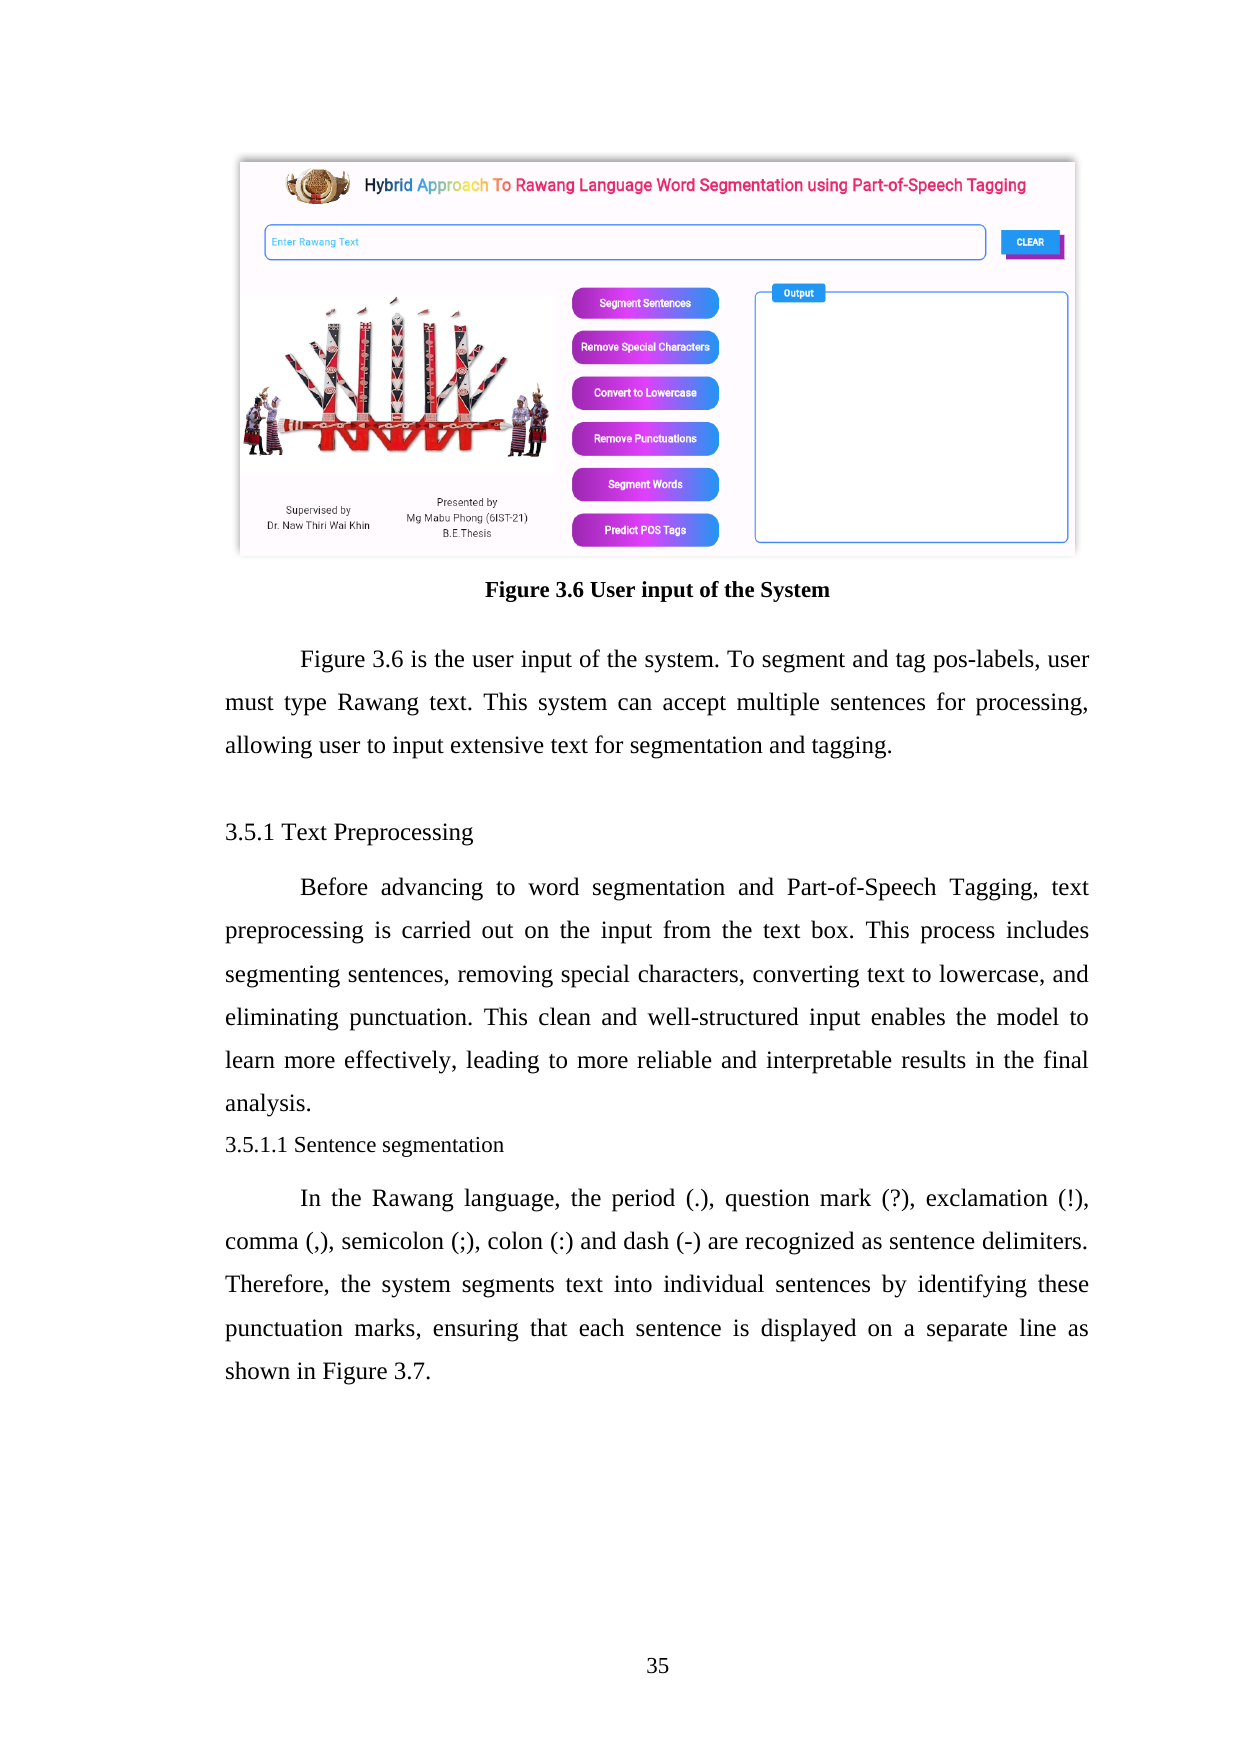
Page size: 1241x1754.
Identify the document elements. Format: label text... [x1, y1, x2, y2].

text 3.5.1.1 Sentence segmentation [225, 1131, 1090, 1158]
text Figure 3.6 is the user input of the system. To segment and tag pos-labels, user must type Rawang text. This system can accept multiple sentences for processing, allowing user to input extensive text for segmentation and tagging. [225, 644, 1090, 759]
picture [240, 162, 1075, 556]
text Before advancing to word segmentation and Part-of-Speech Tagging, text preprocessing is carried out on the input from the text box. This process includes segmenting sentences, removing special characters, converting text to lowercase, and eliminating punctuation. This clean and well-structured input enables the model to learn more effectively, leading to more reliable and interpretable results in the final analysis. [225, 872, 1090, 1117]
text In the Rawang language, the period (.), question mark (?), exclamation (!), comma (,), semicolon (;), colon (:) and dash (-) are recognized as sentence delimiters. Therefore, the system segments text into individual sentences by identifying these punctuation marks, ensuring that each sentence is displayed on a separate line as shown in Figure 3.7. [225, 1183, 1090, 1384]
text 3.5.1 Text Preprocessing [225, 817, 1090, 846]
